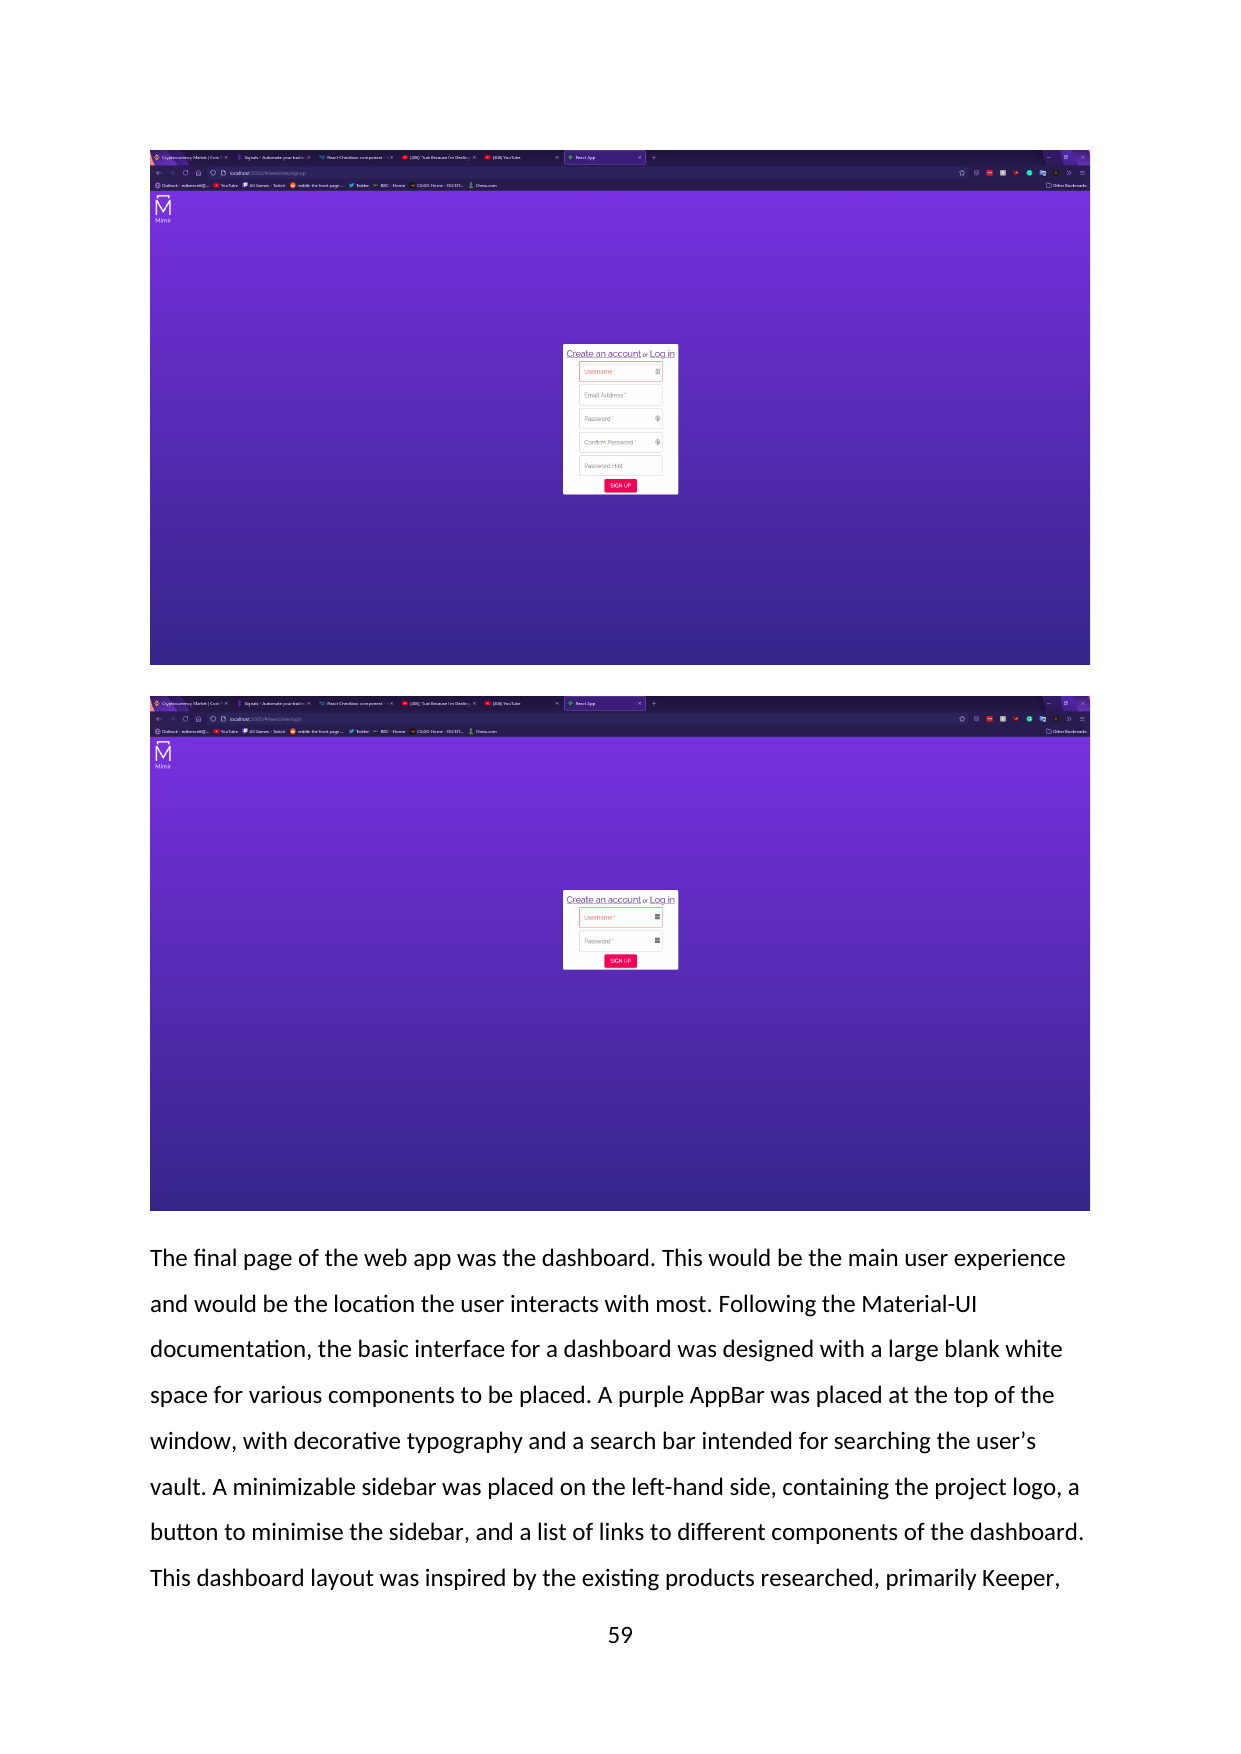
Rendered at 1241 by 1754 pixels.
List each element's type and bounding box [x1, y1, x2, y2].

picture [150, 150, 1091, 665]
picture [150, 696, 1091, 1211]
text [150, 1242, 1090, 1593]
